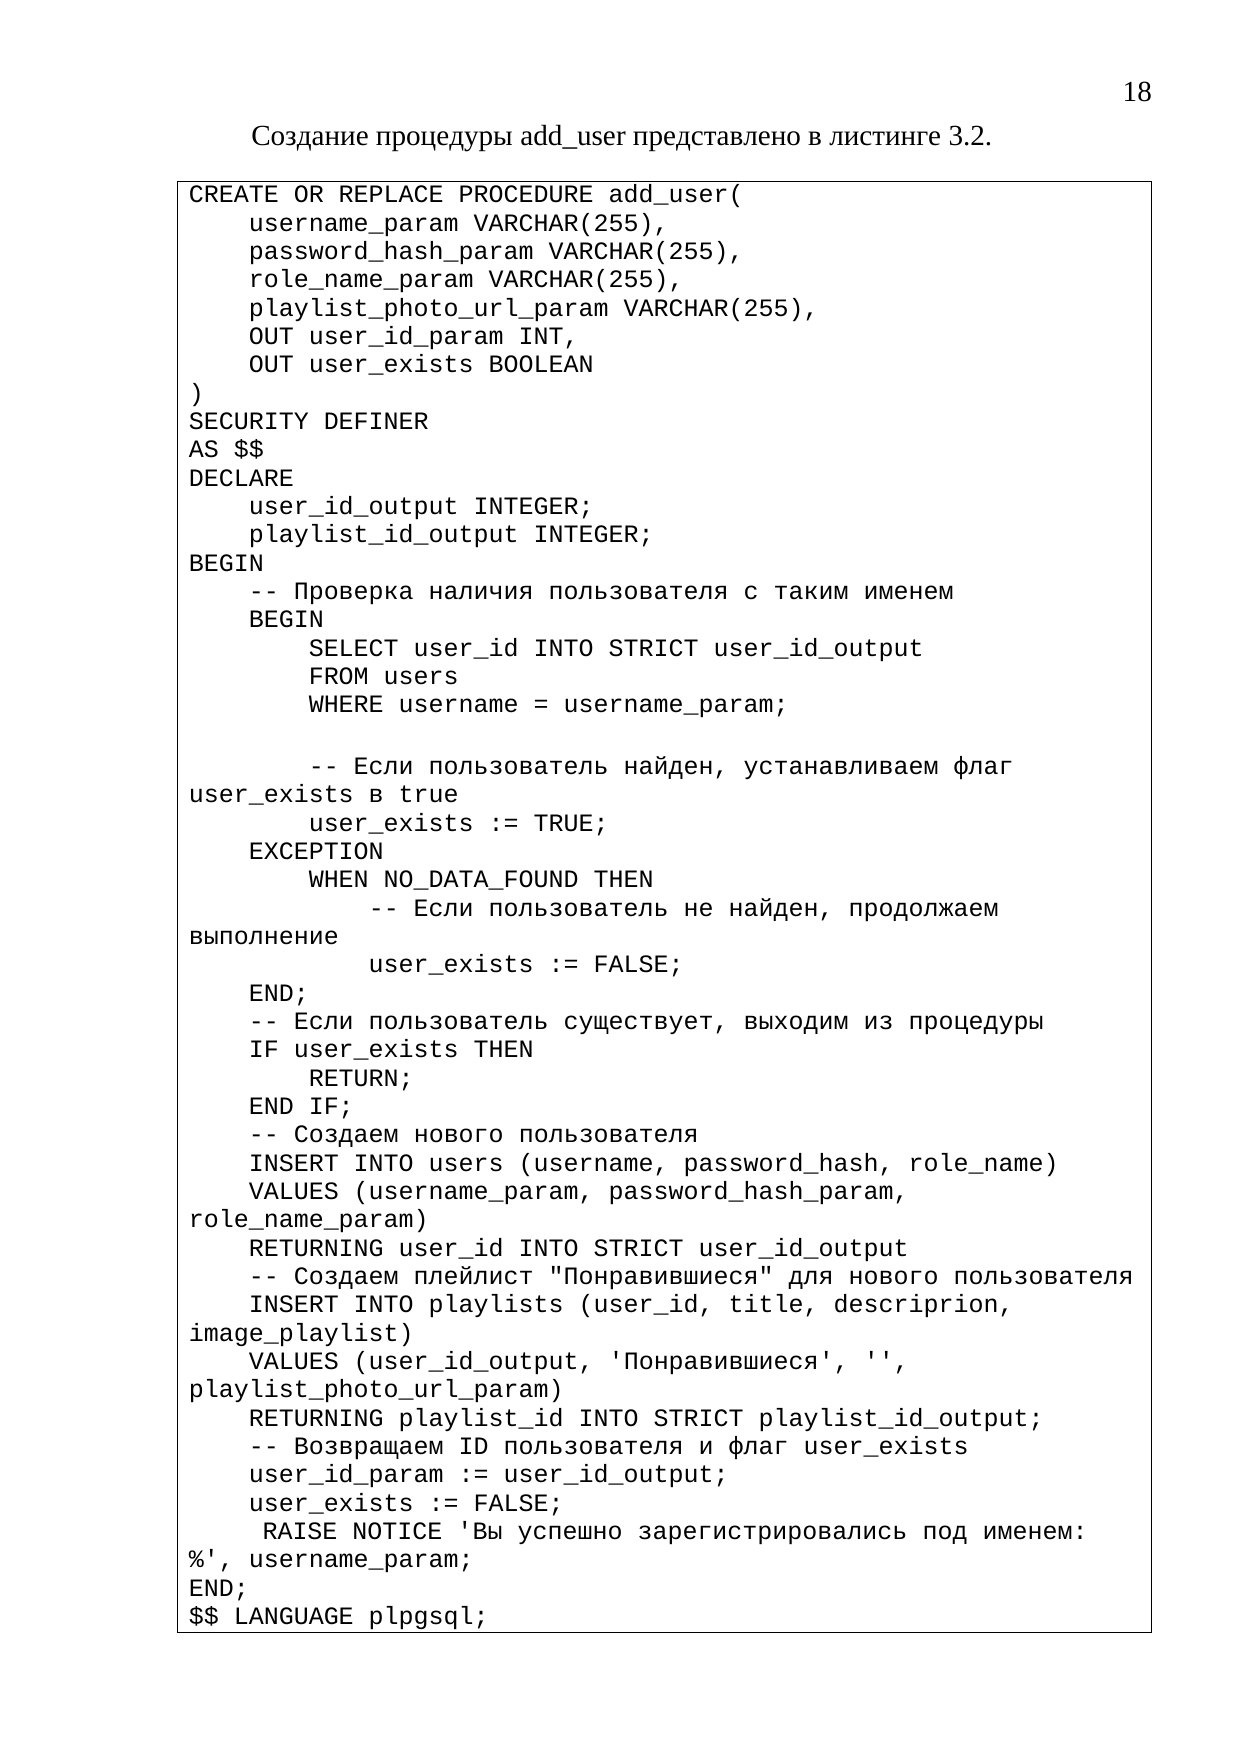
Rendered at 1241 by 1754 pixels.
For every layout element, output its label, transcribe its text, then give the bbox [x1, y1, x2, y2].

text Создание процедуры add_user представлено в листинге 3.2. [251, 118, 1152, 152]
table_header CREATE OR REPLACE PROCEDURE add_user( username_param VARCHAR(255), password_hash_param VARCHAR(255), role_name_param VARCHAR(255), playlist_photo_url_param VARCHAR(255), OUT user_id_param INT, OUT user_exists BOOLEAN ) SECURITY DEFINER AS $$ DECLARE user_id_output INTEGER; playlist_id_output INTEGER; BEGIN -- Проверка наличия пользователя с таким именем BEGIN SELECT user_id INTO STRICT user_id_output FROM users WHERE username = username_param; -- Если пользователь найден, устанавливаем флаг user_exists в true user_exists := TRUE; EXCEPTION WHEN NO_DATA_FOUND THEN -- Если пользователь не найден, продолжаем выполнение user_exists := FALSE; END; -- Если пользователь существует, выходим из процедуры IF user_exists THEN RETURN; END IF; -- Создаем нового пользователя INSERT INTO users (username, password_hash, role_name) VALUES (username_param, password_hash_param, role_name_param) RETURNING user_id INTO STRICT user_id_output -- Создаем плейлист "Понравившиеся" для нового пользователя INSERT INTO playlists (user_id, title, descriprion, image_playlist) VALUES (user_id_output, 'Понравившиеся', '', playlist_photo_url_param) RETURNING playlist_id INTO STRICT playlist_id_output; -- Возвращаем ID пользователя и флаг user_exists user_id_param := user_id_output; user_exists := FALSE; RAISE NOTICE 'Вы успешно зарегистрировались под именем: %', username_param; END; $$ LANGUAGE plpgsql; [178, 182, 1151, 1632]
